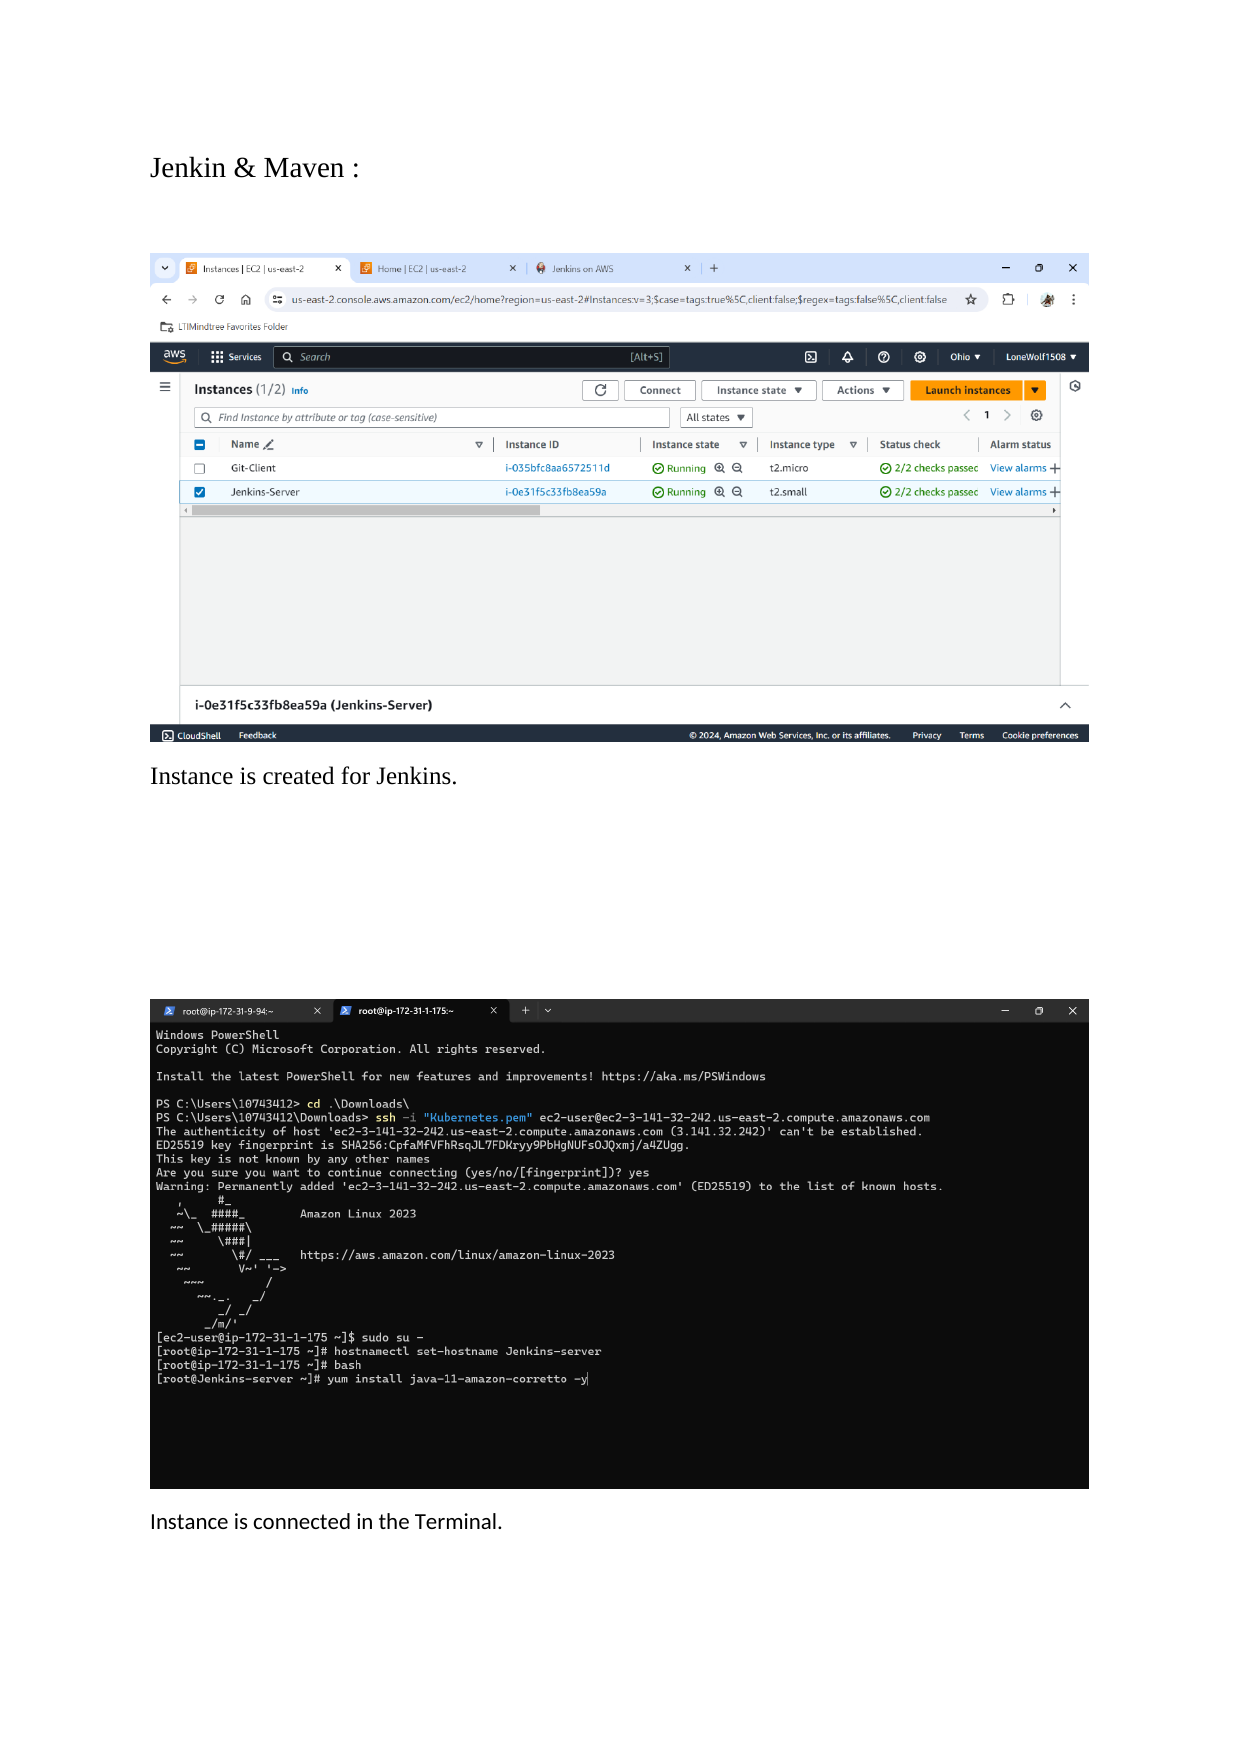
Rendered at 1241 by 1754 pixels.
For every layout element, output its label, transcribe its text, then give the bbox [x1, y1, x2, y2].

text Instance is connected in the Terminal. [150, 1507, 1090, 1535]
picture [150, 999, 1089, 1489]
text Instance is created for Jenkins. [150, 761, 1090, 789]
picture [150, 253, 1089, 742]
text Jenkin & Maven : [150, 150, 1090, 183]
